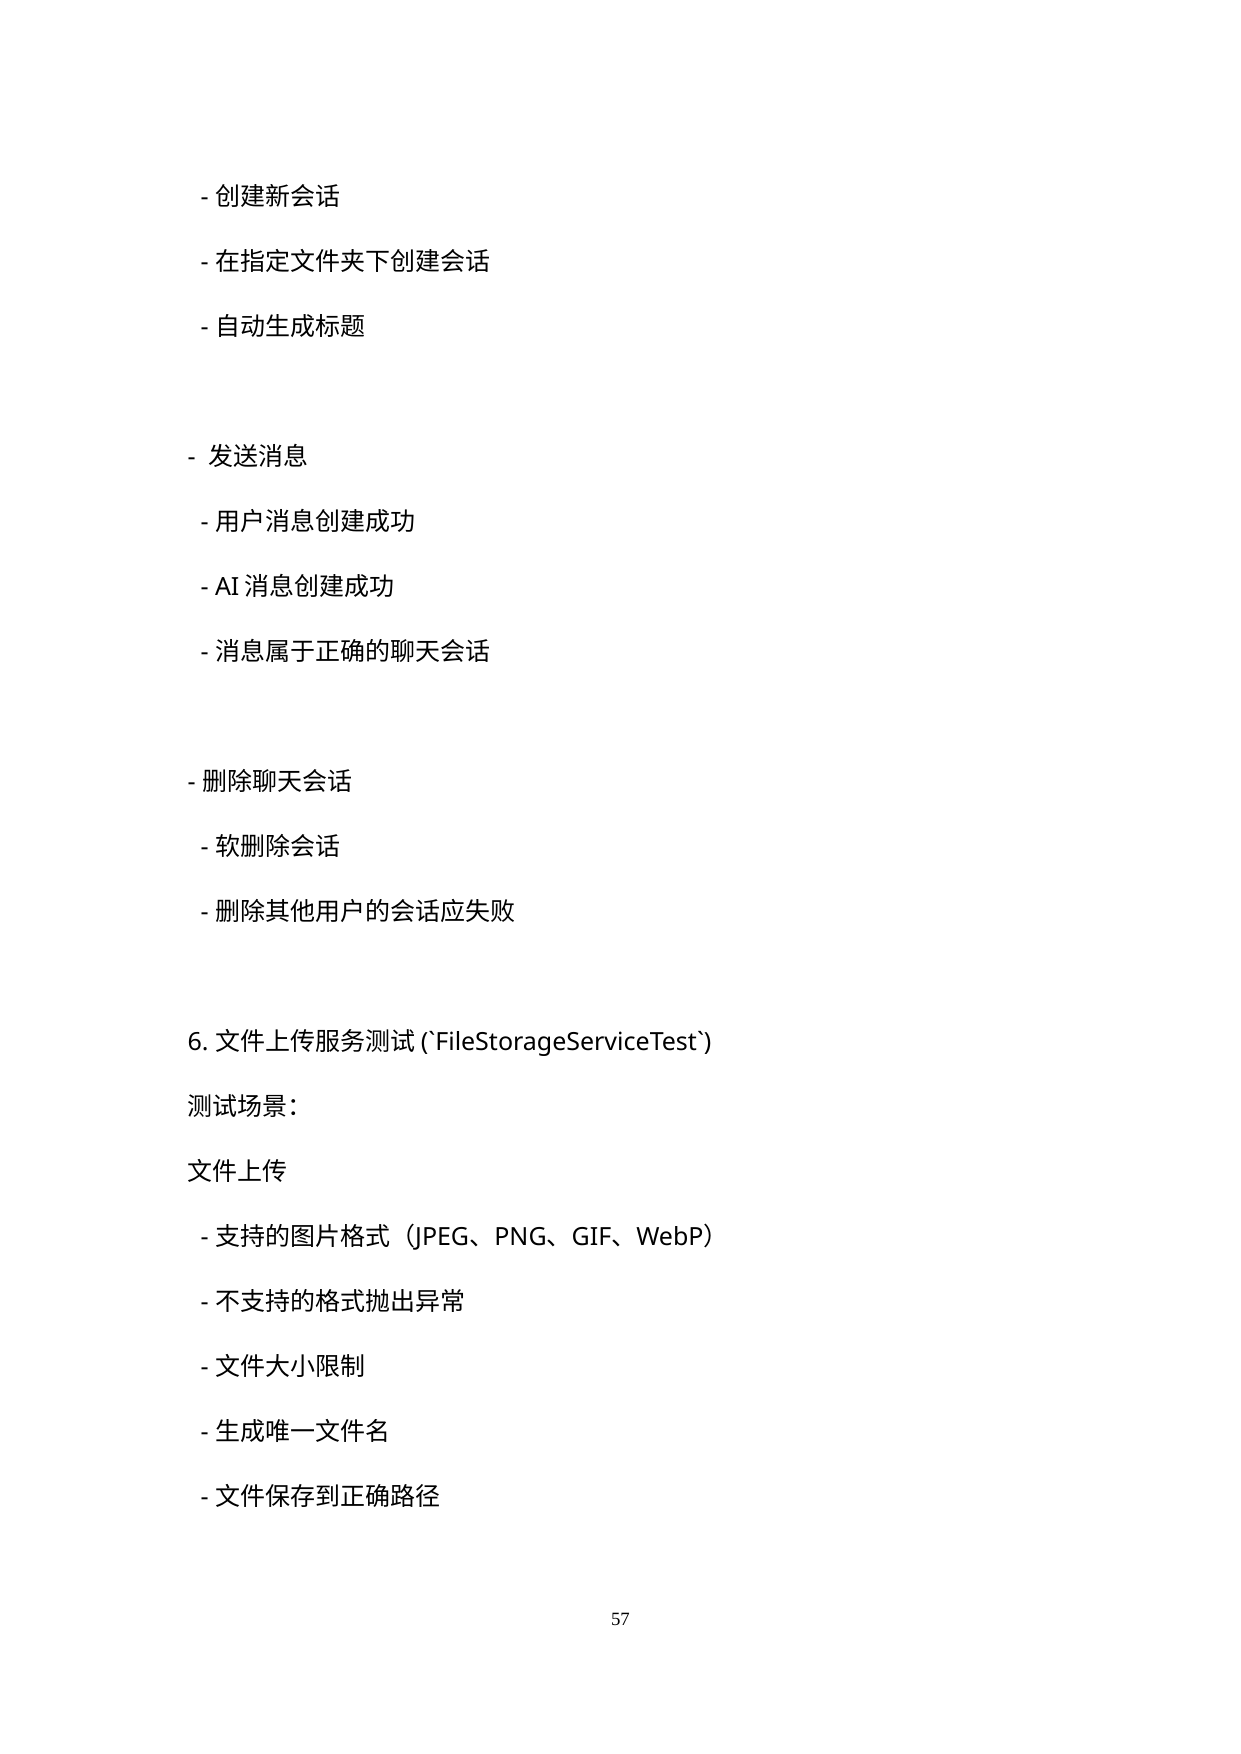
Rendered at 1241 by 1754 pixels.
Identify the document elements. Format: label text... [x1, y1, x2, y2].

text - 不支持的格式抛出异常 [187, 1267, 1053, 1332]
text - 在指定文件夹下创建会话 [187, 227, 1053, 292]
text - 自动生成标题 [187, 292, 1053, 357]
text - AI消息创建成功 [187, 552, 1053, 617]
text - 删除聊天会话 [187, 747, 1053, 812]
text - 文件保存到正确路径 [187, 1462, 1053, 1527]
text 文件上传 [187, 1137, 1053, 1202]
text - 文件大小限制 [187, 1332, 1053, 1397]
text - 软删除会话 [187, 812, 1053, 877]
text - 消息属于正确的聊天会话 [187, 617, 1053, 682]
text 6. 文件上传服务测试 (`FileStorageServiceTest`) [187, 1007, 1053, 1072]
text - 删除其他用户的会话应失败 [187, 877, 1053, 942]
text - 用户消息创建成功 [187, 487, 1053, 552]
text - 发送消息 [187, 422, 1053, 487]
text 测试场景： [187, 1072, 1053, 1137]
text - 支持的图片格式（JPEG、PNG、GIF、WebP） [187, 1202, 1053, 1267]
text - 生成唯一文件名 [187, 1397, 1053, 1462]
text - 创建新会话 [187, 162, 1053, 227]
